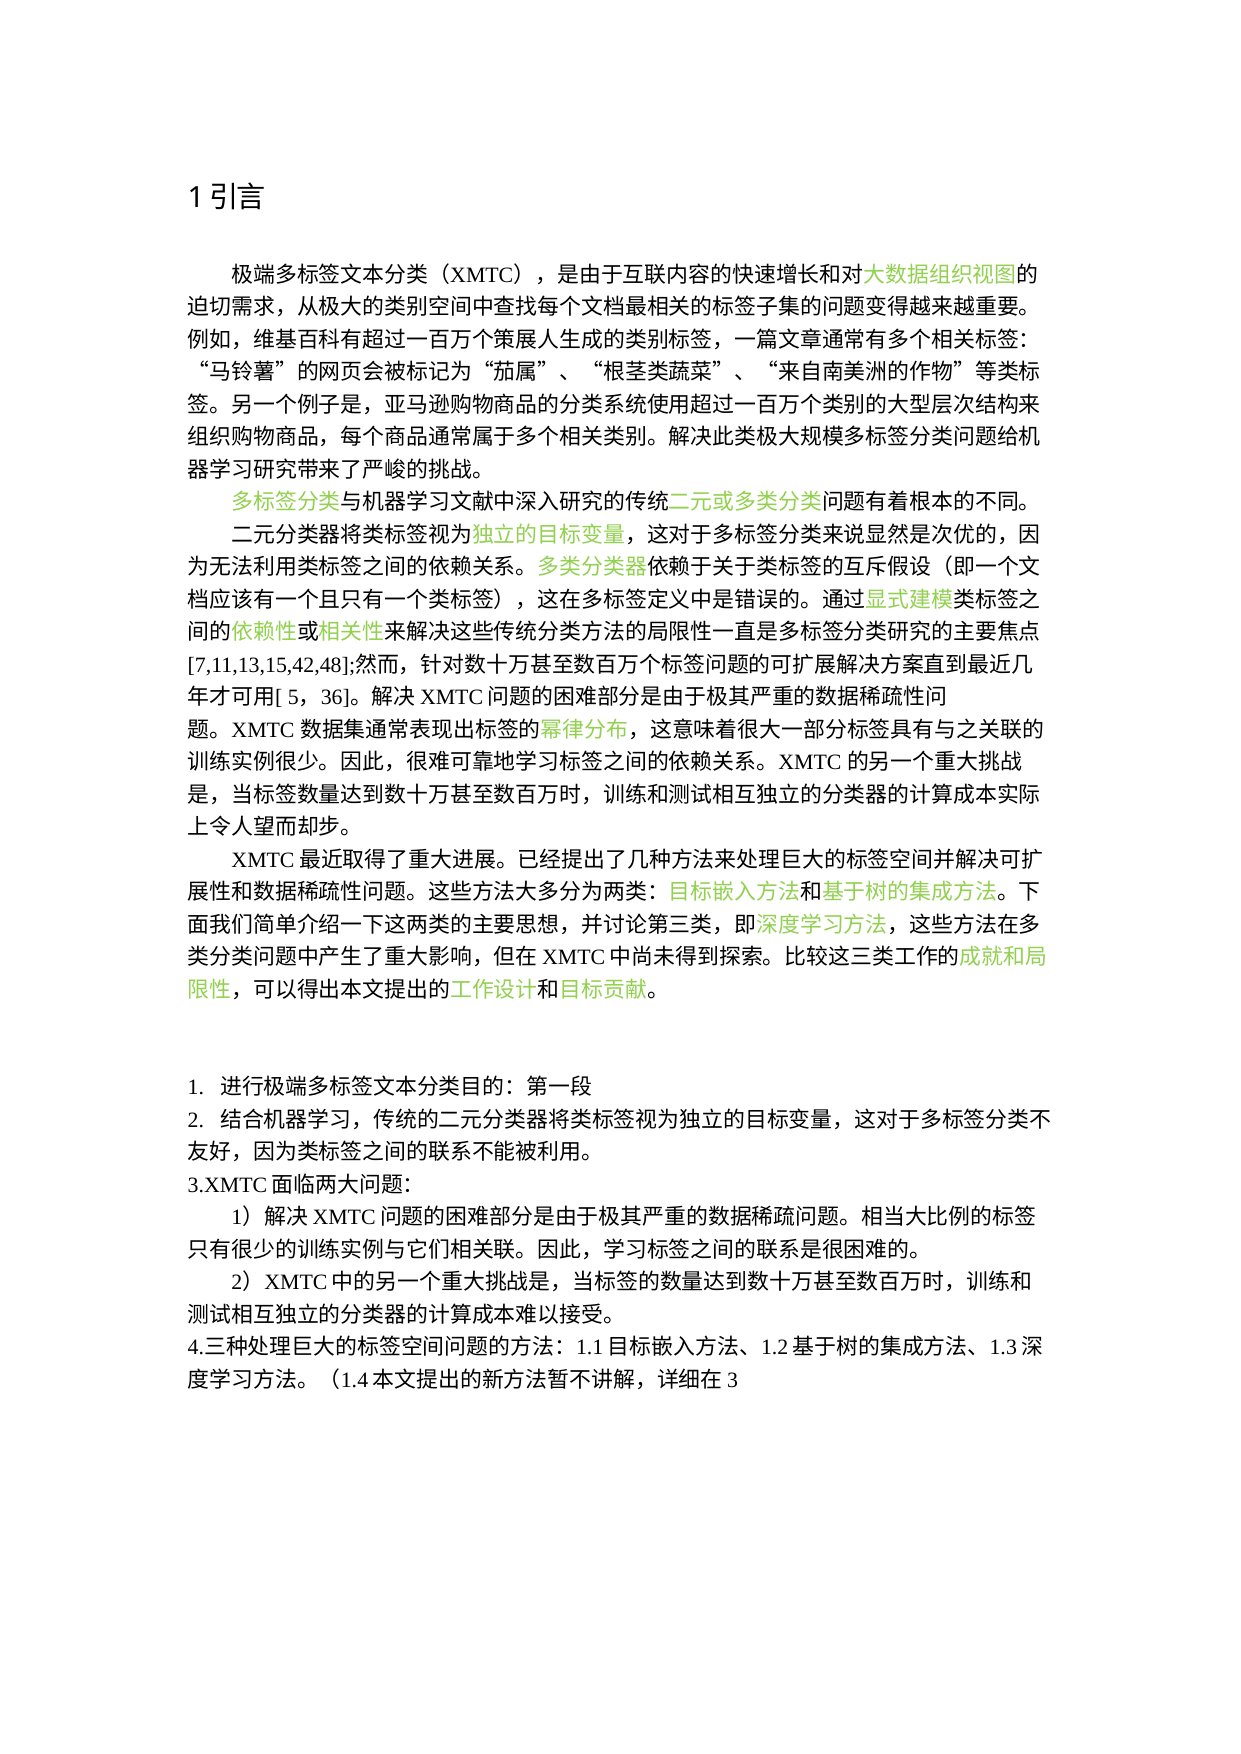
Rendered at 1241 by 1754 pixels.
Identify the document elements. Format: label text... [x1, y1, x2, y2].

text 2）XMTC中的另一个重大挑战是，当标签的数量达到数十万甚至数百万时，训练和测试相互独立的分类器的计算成本难以接受。 [187, 1264, 1053, 1329]
text 4.三种处理巨大的标签空间问题的方法：1.1目标嵌入方法、1.2基于树的集成方法、1.3深度学习方法。（1.4本文提出的新方法暂不讲解，详细在3 [187, 1329, 1053, 1394]
text 1）解决XMTC问题的困难部分是由于极其严重的数据稀疏问题。相当大比例的标签只有很少的训练实例与它们相关联。因此，学习标签之间的联系是很困难的。 [187, 1199, 1053, 1264]
list XMTC最近取得了重大进展。已经提出了几种方法来处理巨大的标签空间并解决可扩展性和数据稀疏性问题。这些方法大多分为两类：目标嵌入方法和基于树的集成方法。下面我们简单介绍一下这两类的主要思想，并讨论第三类，即深度学习方法，这些方法在多类分类问题中产生了重大影响，但在XMTC中尚未得到探索。比较这三类工作的成就和局限性，可以得出本文提出的工作设计和目标贡献。 [187, 841, 1053, 1004]
subtitle 1 引言 [187, 162, 1053, 227]
list 进行极端多标签文本分类目的：第一段 [187, 1069, 1053, 1101]
list 多标签分类与机器学习文献中深入研究的传统二元或多类分类问题有着根本的不同。 [187, 484, 1053, 516]
list 极端多标签文本分类（XMTC），是由于互联内容的快速增长和对大数据组织视图的迫切需求，从极大的类别空间中查找每个文档最相关的标签子集的问题变得越来越重要。例如，维基百科有超过一百万个策展人生成的类别标签，一篇文章通常有多个相关标签：“马铃薯”的网页会被标记为“茄属”、“根茎类蔬菜”、“来自南美洲的作物”等类标签。另一个例子是，亚马逊购物商品的分类系统使用超过一百万个类别的大型层次结构来组织购物商品，每个商品通常属于多个相关类别。解决此类极大规模多标签分类问题给机器学习研究带来了严峻的挑战。 [187, 256, 1053, 484]
text 3.XMTC面临两大问题： [187, 1166, 1053, 1199]
list 二元分类器将类标签视为独立的目标变量，这对于多标签分类来说显然是次优的，因为无法利用类标签之间的依赖关系。多类分类器依赖于关于类标签的互斥假设（即一个文档应该有一个且只有一个类标签），这在多标签定义中是错误的。通过显式建模类标签之间的依赖性或相关性来解决这些传统分类方法的局限性一直是多标签分类研究的主要焦点[7,11,13,15,42,48];然而，针对数十万甚至数百万个标签问题的可扩展解决方案直到最近几年才可用[ 5，36]。解决XMTC问题的困难部分是由于极其严重的数据稀疏性问题。XMTC 数据集通常表现出标签的幂律分布，这意味着很大一部分标签具有与之关联的训练实例很少。因此，很难可靠地学习标签之间的依赖关系。XMTC 的另一个重大挑战是，当标签数量达到数十万甚至数百万时，训练和测试相互独立的分类器的计算成本实际上令人望而却步。 [187, 516, 1053, 841]
list 结合机器学习，传统的二元分类器将类标签视为独立的目标变量，这对于多标签分类不友好，因为类标签之间的联系不能被利用。 [187, 1101, 1053, 1166]
